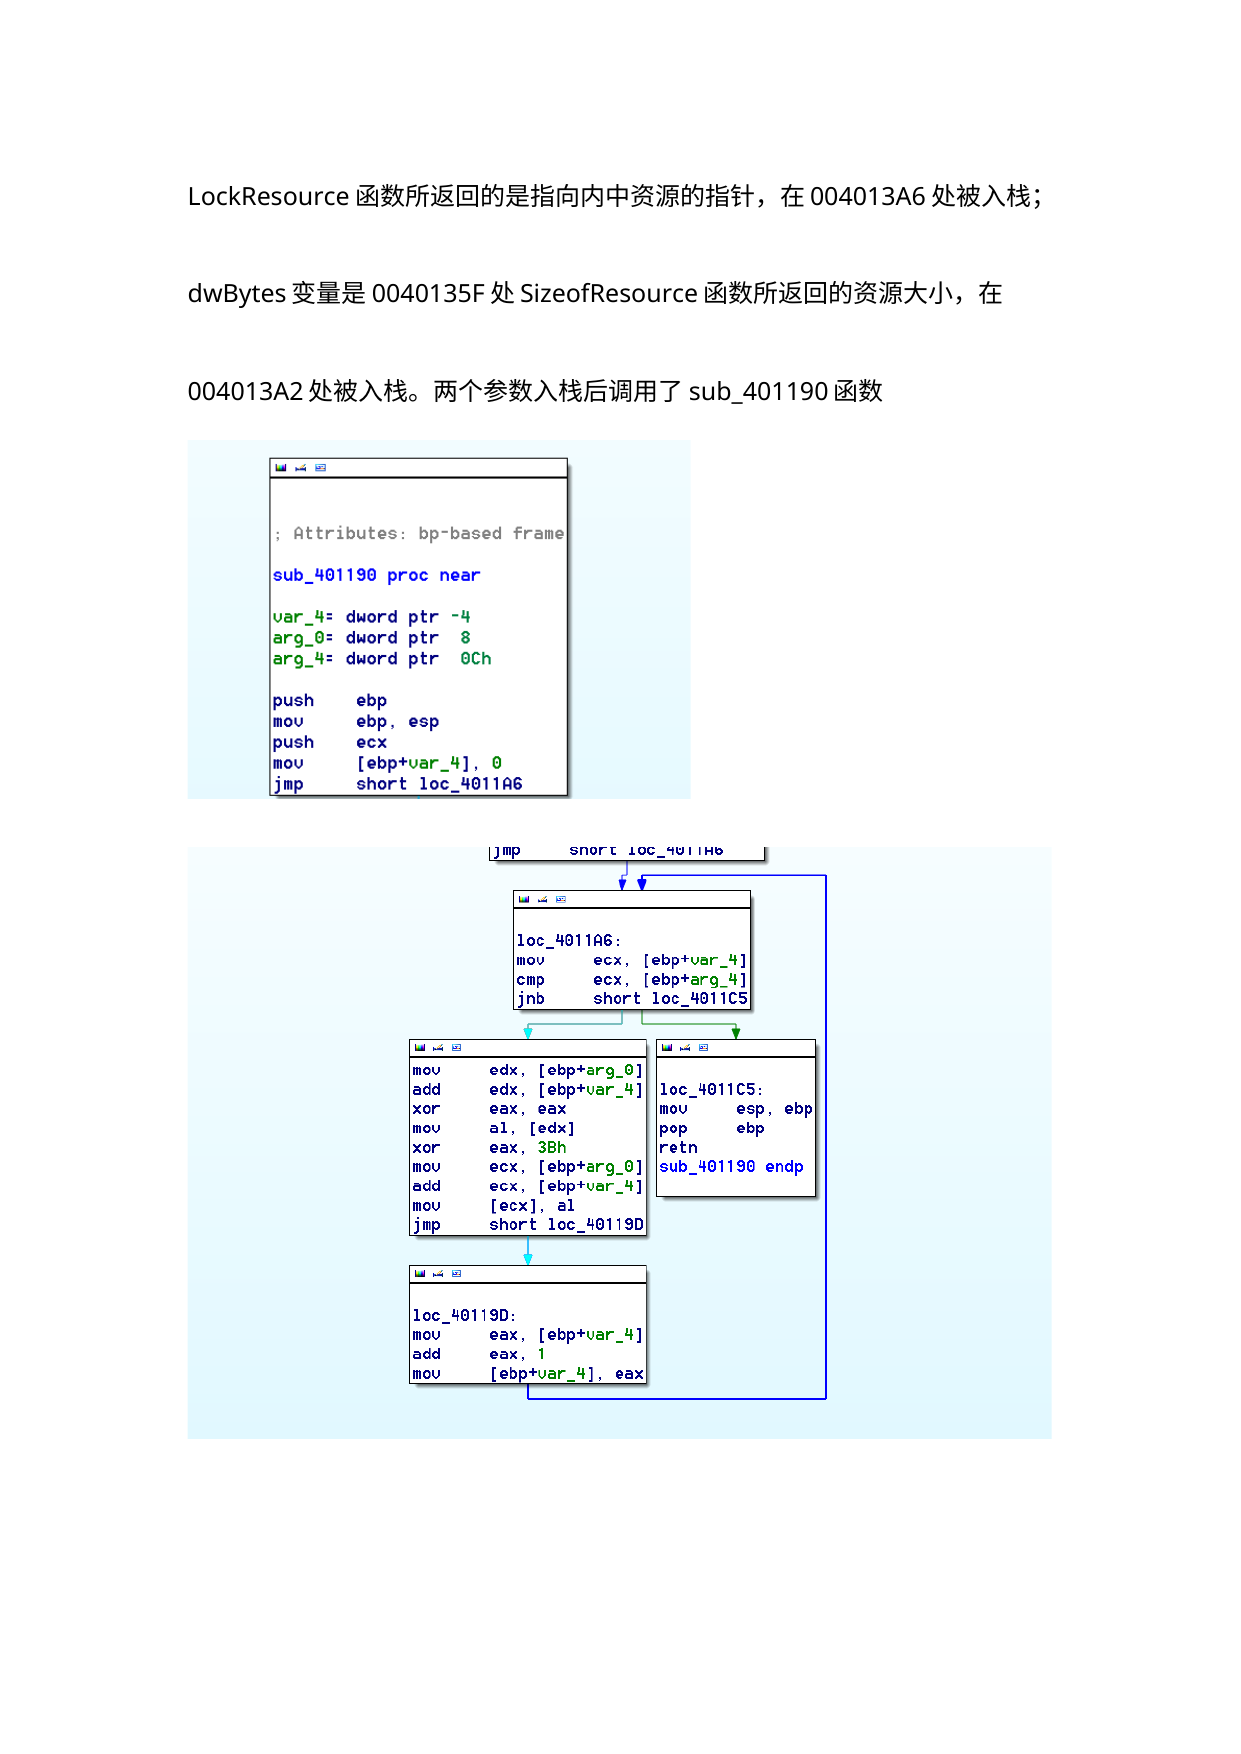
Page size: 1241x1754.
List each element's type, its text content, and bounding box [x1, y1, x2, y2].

picture [187, 440, 691, 799]
text LockResource函数所返回的是指向内中资源的指针，在004013A6处被入栈；dwBytes变量是0040135F处SizeofResource函数所返回的资源大小，在004013A2处被入栈。两个参数入栈后调用了sub_401190函数 [187, 162, 1053, 422]
picture [187, 847, 1052, 1439]
